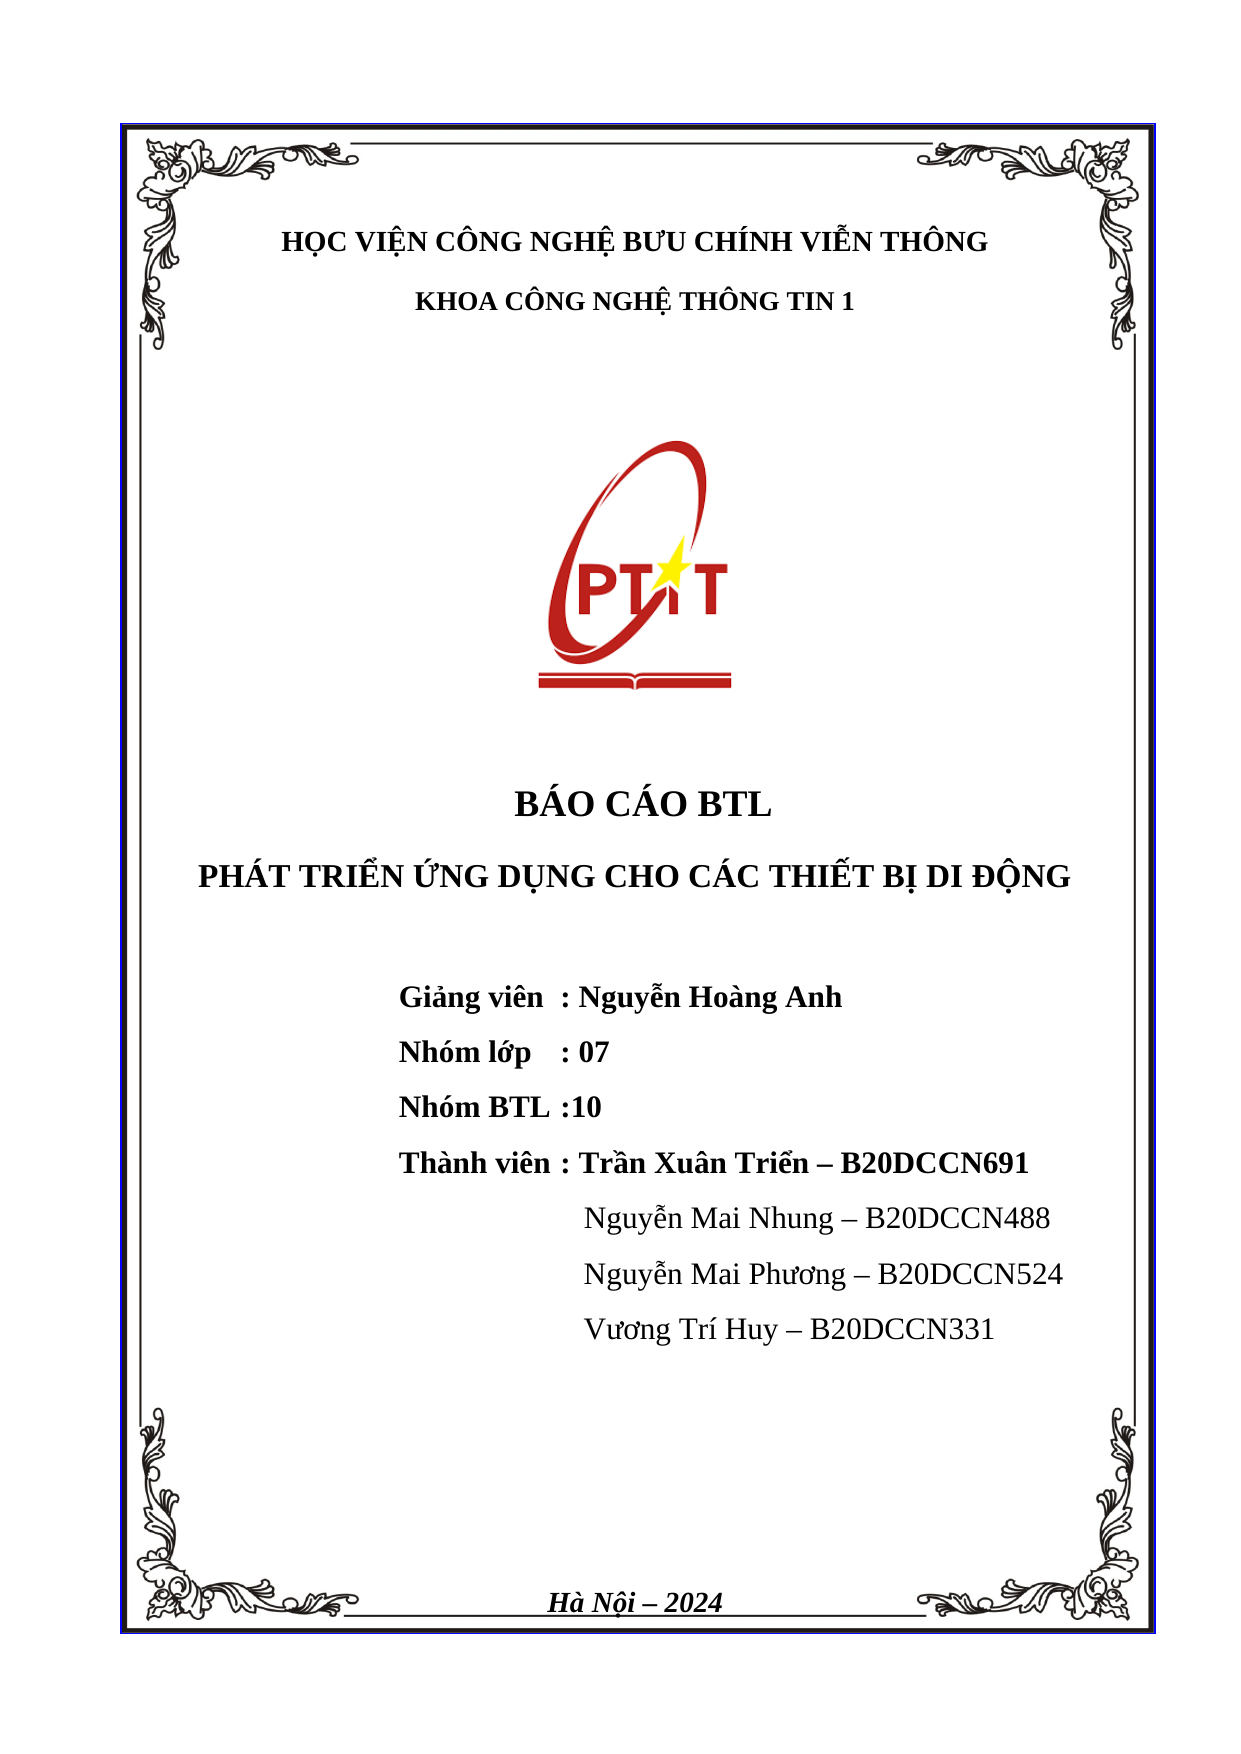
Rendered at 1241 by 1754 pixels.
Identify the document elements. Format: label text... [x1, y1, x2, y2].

text HỌC VIỆN CÔNG NGHỆ BƯU CHÍNH VIỄN THÔNG [148, 224, 1122, 257]
text KHOA CÔNG NGHỆ THÔNG TIN 1 [148, 285, 1122, 316]
text Nhóm lớp : 07 [148, 1033, 1122, 1069]
text Nguyễn Mai Nhung – B20DCCN488 [148, 1199, 1122, 1235]
text BÁO CÁO BTL [148, 782, 1122, 825]
text PHÁT TRIỂN ỨNG DỤNG CHO CÁC THIẾT BỊ DI ĐỘNG [148, 856, 1122, 894]
text Giảng viên : Nguyễn Hoàng Anh [148, 978, 1122, 1014]
text Vương Trí Huy – B20DCCN331 [148, 1310, 1122, 1346]
text Nhóm BTL :10 [148, 1089, 1122, 1124]
picture [122, 124, 1154, 1633]
text Thành viên : Trần Xuân Triển – B20DCCN691 [148, 1144, 1122, 1180]
text Hà Nội – 2024 [148, 1585, 1122, 1619]
text Nguyễn Mai Phương – B20DCCN524 [148, 1255, 1122, 1291]
